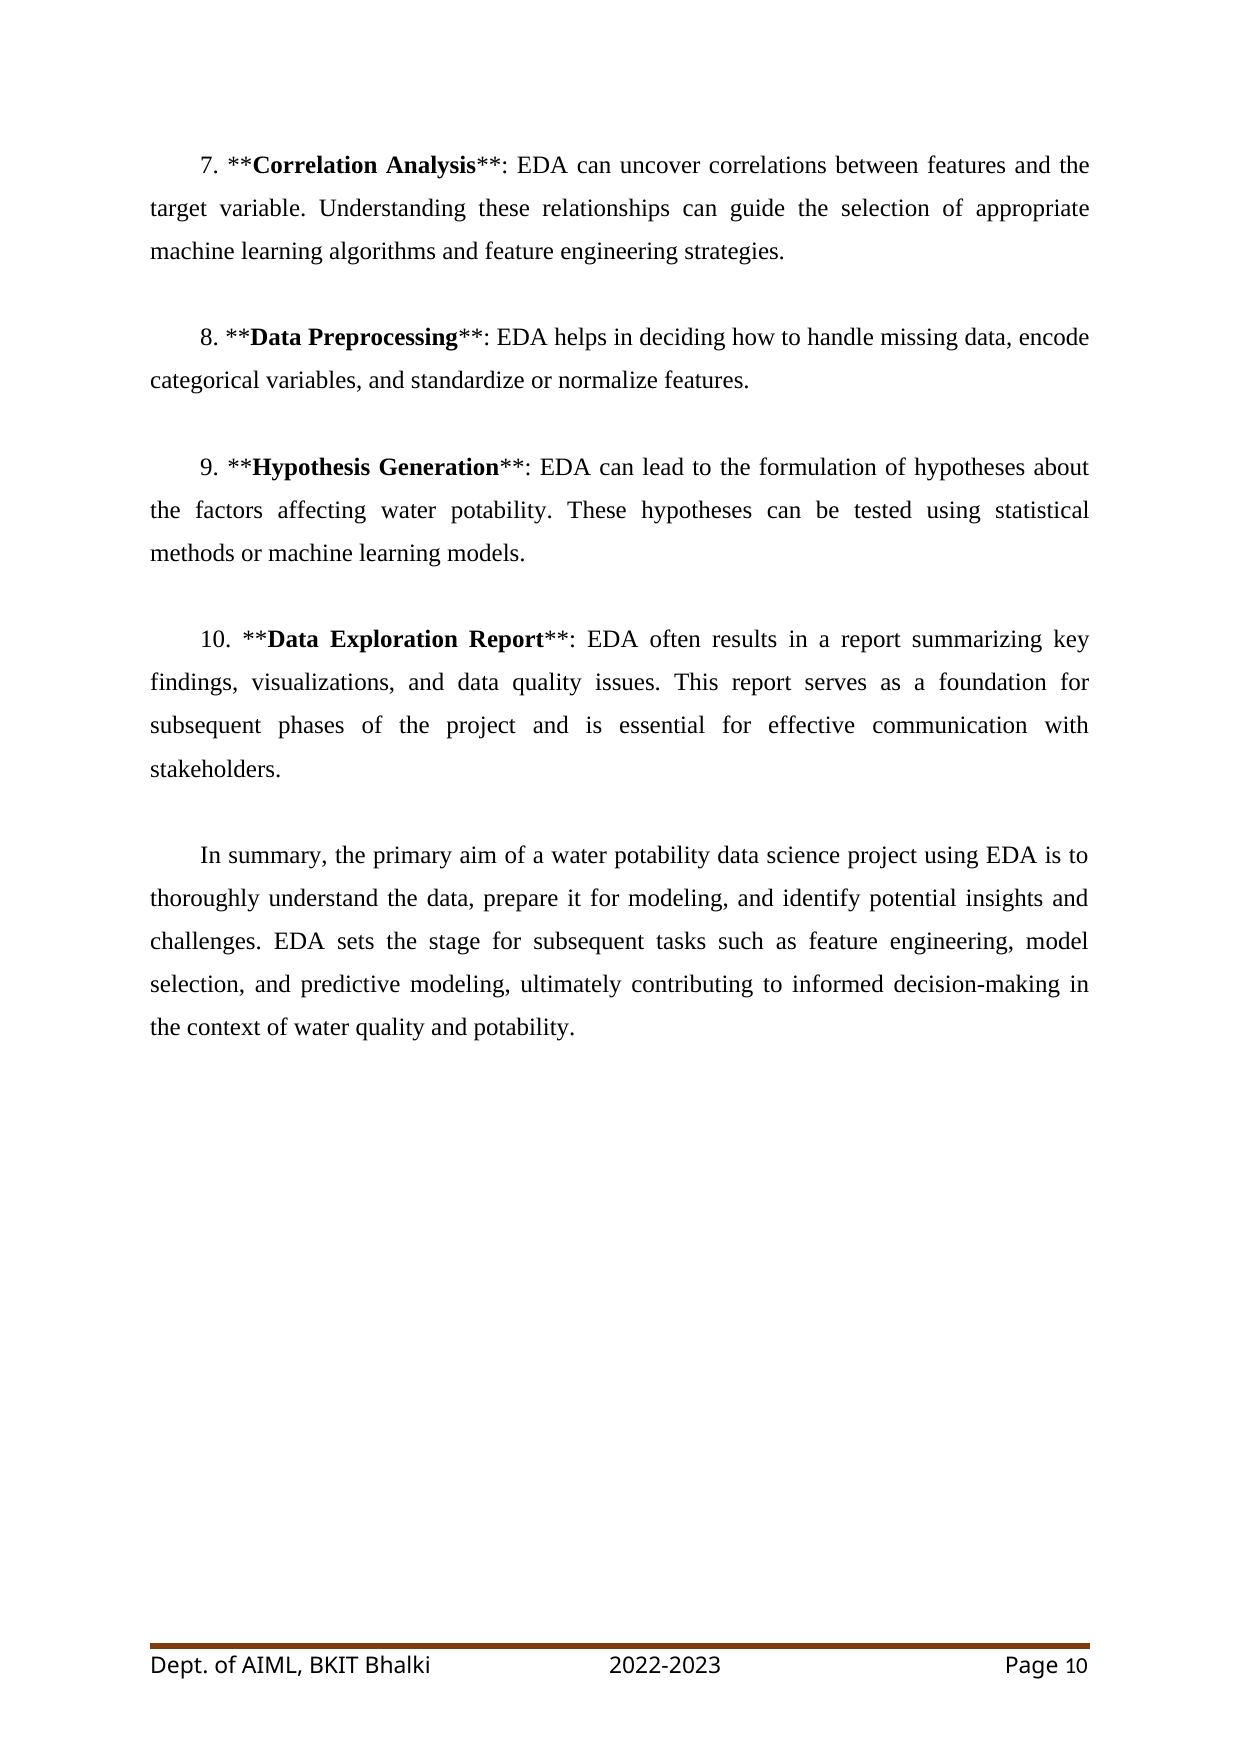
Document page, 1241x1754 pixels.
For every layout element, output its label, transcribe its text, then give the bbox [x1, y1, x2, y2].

text 9. **Hypothesis Generation**: EDA can lead to the formulation of hypotheses about the factors affecting water potability. These hypotheses can be tested using statistical methods or machine learning models. [150, 452, 1090, 567]
text 10. **Data Exploration Report**: EDA often results in a report summarizing key findings, visualizations, and data quality issues. This report serves as a foundation for subsequent phases of the project and is essential for effective communication with stakeholders. [150, 624, 1090, 782]
text 7. **Correlation Analysis**: EDA can uncover correlations between features and the target variable. Understanding these relationships can guide the selection of appropriate machine learning algorithms and feature engineering strategies. [150, 150, 1090, 265]
text 8. **Data Preprocessing**: EDA helps in deciding how to handle missing data, encode categorical variables, and standardize or normalize features. [150, 322, 1090, 394]
text In summary, the primary aim of a water potability data science project using EDA is to thoroughly understand the data, prepare it for modeling, and identify potential insights and challenges. EDA sets the stage for subsequent tasks such as feature engineering, model selection, and predictive modeling, ultimately contributing to informed decision-making in the context of water quality and potability. [150, 840, 1090, 1041]
